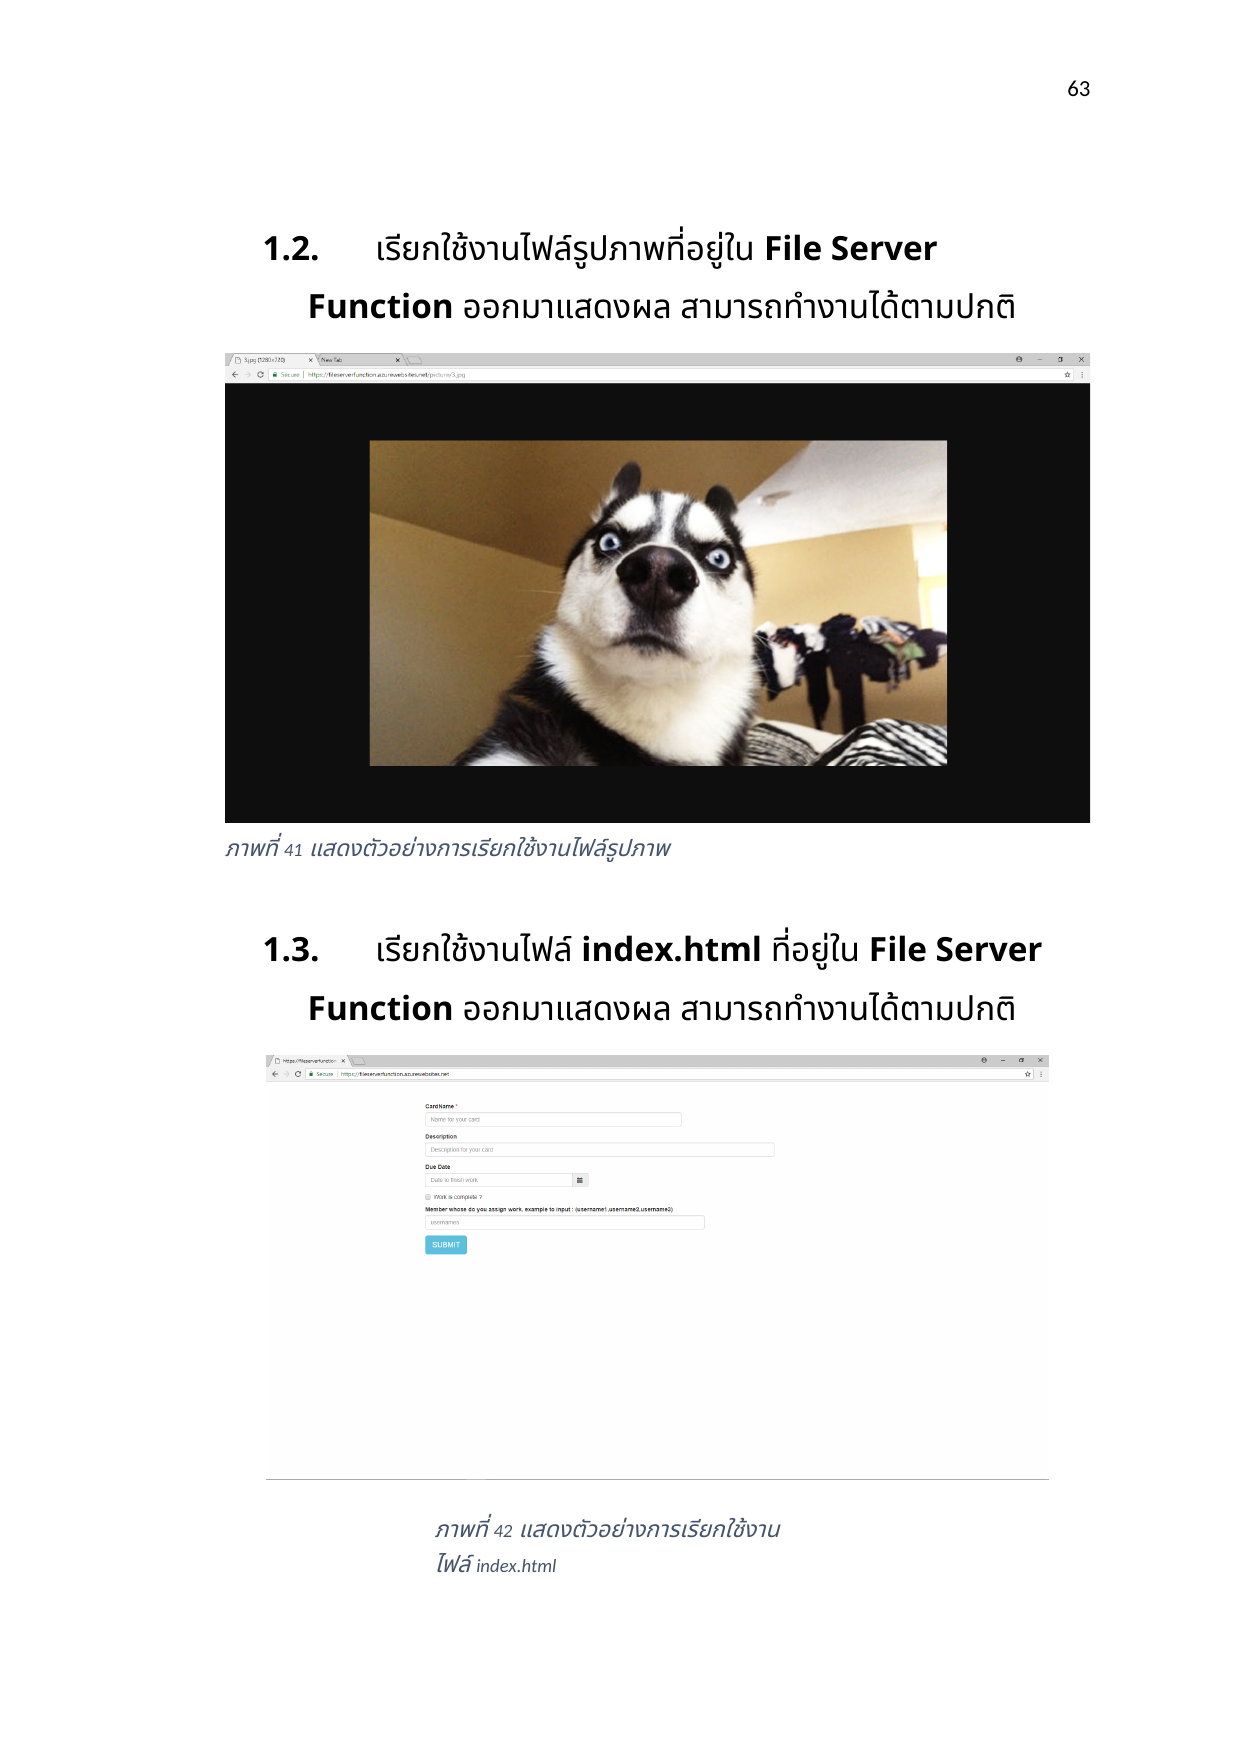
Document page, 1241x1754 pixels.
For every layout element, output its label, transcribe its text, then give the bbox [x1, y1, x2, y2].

picture [266, 1055, 1049, 1480]
picture [225, 353, 1091, 823]
list เรียกใช้งานไฟล์รูปภาพที่อยู่ใน File Server Function ออกมาแสดงผล สามารถทำงานได้ตามปกติ [262, 225, 1090, 334]
list เรียกใช้งานไฟล์ index.html ที่อยู่ใน File Server Function ออกมาแสดงผล สามารถทำงานได้ตามปกติ [262, 926, 1090, 1035]
